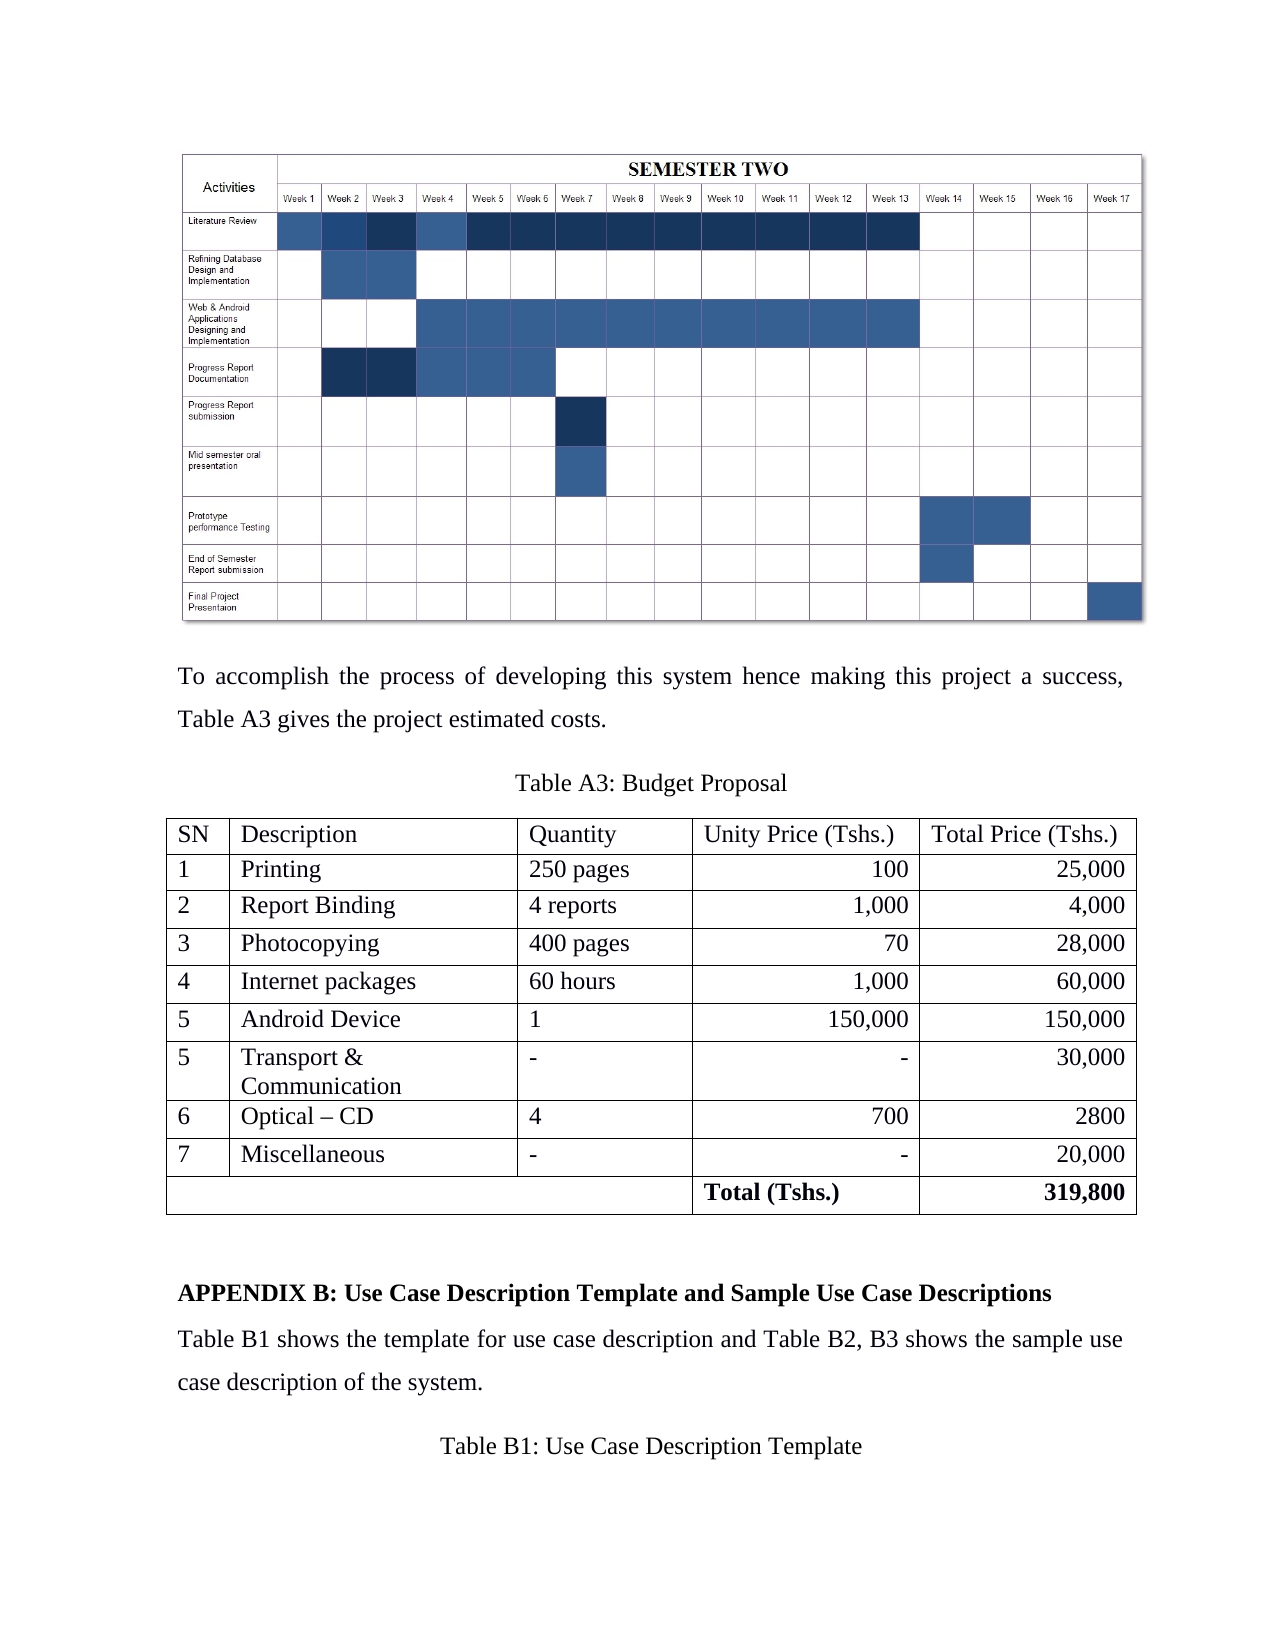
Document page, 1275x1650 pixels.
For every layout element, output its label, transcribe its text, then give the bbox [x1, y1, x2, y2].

table_cell - [518, 1042, 692, 1100]
table_header Description [230, 819, 517, 853]
table_cell 5 [167, 1004, 229, 1041]
table_cell Photocopying [230, 929, 517, 965]
table_cell 7 [167, 1139, 229, 1176]
table_header SN [167, 819, 229, 853]
table_cell 4 reports [518, 891, 692, 927]
table_cell Internet packages [230, 966, 517, 1003]
table_cell 700 [693, 1101, 919, 1138]
table_cell Total (Tshs.) [693, 1177, 919, 1213]
table_cell Android Device [230, 1004, 517, 1041]
table_cell - [693, 1042, 919, 1100]
table_cell 4 [167, 966, 229, 1003]
table_cell 150,000 [693, 1004, 919, 1041]
table_cell 4,000 [920, 891, 1136, 927]
text To accomplish the process of developing this system hence making this project a success, Table A3 gives the project estimated costs. [177, 661, 1125, 733]
table_cell 1,000 [693, 966, 919, 1003]
table_cell 250 pages [518, 855, 692, 889]
table_cell 1 [167, 855, 229, 889]
table_cell 25,000 [920, 855, 1136, 889]
table_cell 5 [167, 1042, 229, 1100]
table_cell Optical – CD [230, 1101, 517, 1138]
table_cell Transport & Communication [230, 1042, 517, 1100]
table_header Unity Price (Tshs.) [693, 819, 919, 853]
table_cell 400 pages [518, 929, 692, 965]
table_cell 2 [167, 891, 229, 927]
table_cell 1,000 [693, 891, 919, 927]
table_cell Printing [230, 855, 517, 889]
table_cell 70 [693, 929, 919, 965]
table_cell 150,000 [920, 1004, 1136, 1041]
table_cell 100 [693, 855, 919, 889]
table_cell 30,000 [920, 1042, 1136, 1100]
table_cell 3 [167, 929, 229, 965]
table_cell 60 hours [518, 966, 692, 1003]
table_cell 1 [518, 1004, 692, 1041]
table_cell - [693, 1139, 919, 1176]
table_cell 60,000 [920, 966, 1136, 1003]
table_cell 20,000 [920, 1139, 1136, 1176]
text Table B1: Use Case Description Template [177, 1431, 1125, 1460]
picture [177, 150, 1153, 627]
table_cell 6 [167, 1101, 229, 1138]
text APPENDIX B: Use Case Description Template and Sample Use Case Descriptions [177, 1278, 1125, 1307]
table_cell Report Binding [230, 891, 517, 927]
table_cell - [518, 1139, 692, 1176]
table_header Total Price (Tshs.) [920, 819, 1136, 853]
table_cell 28,000 [920, 929, 1136, 965]
text Table A3: Budget Proposal [177, 768, 1125, 797]
table_cell 4 [518, 1101, 692, 1138]
text Table B1 shows the template for use case description and Table B2, B3 shows the sample use case description of the system. [177, 1324, 1125, 1396]
table_cell [167, 1177, 692, 1213]
table_cell 2800 [920, 1101, 1136, 1138]
table_cell Miscellaneous [230, 1139, 517, 1176]
table_header Quantity [518, 819, 692, 853]
table_cell 319,800 [920, 1177, 1136, 1213]
